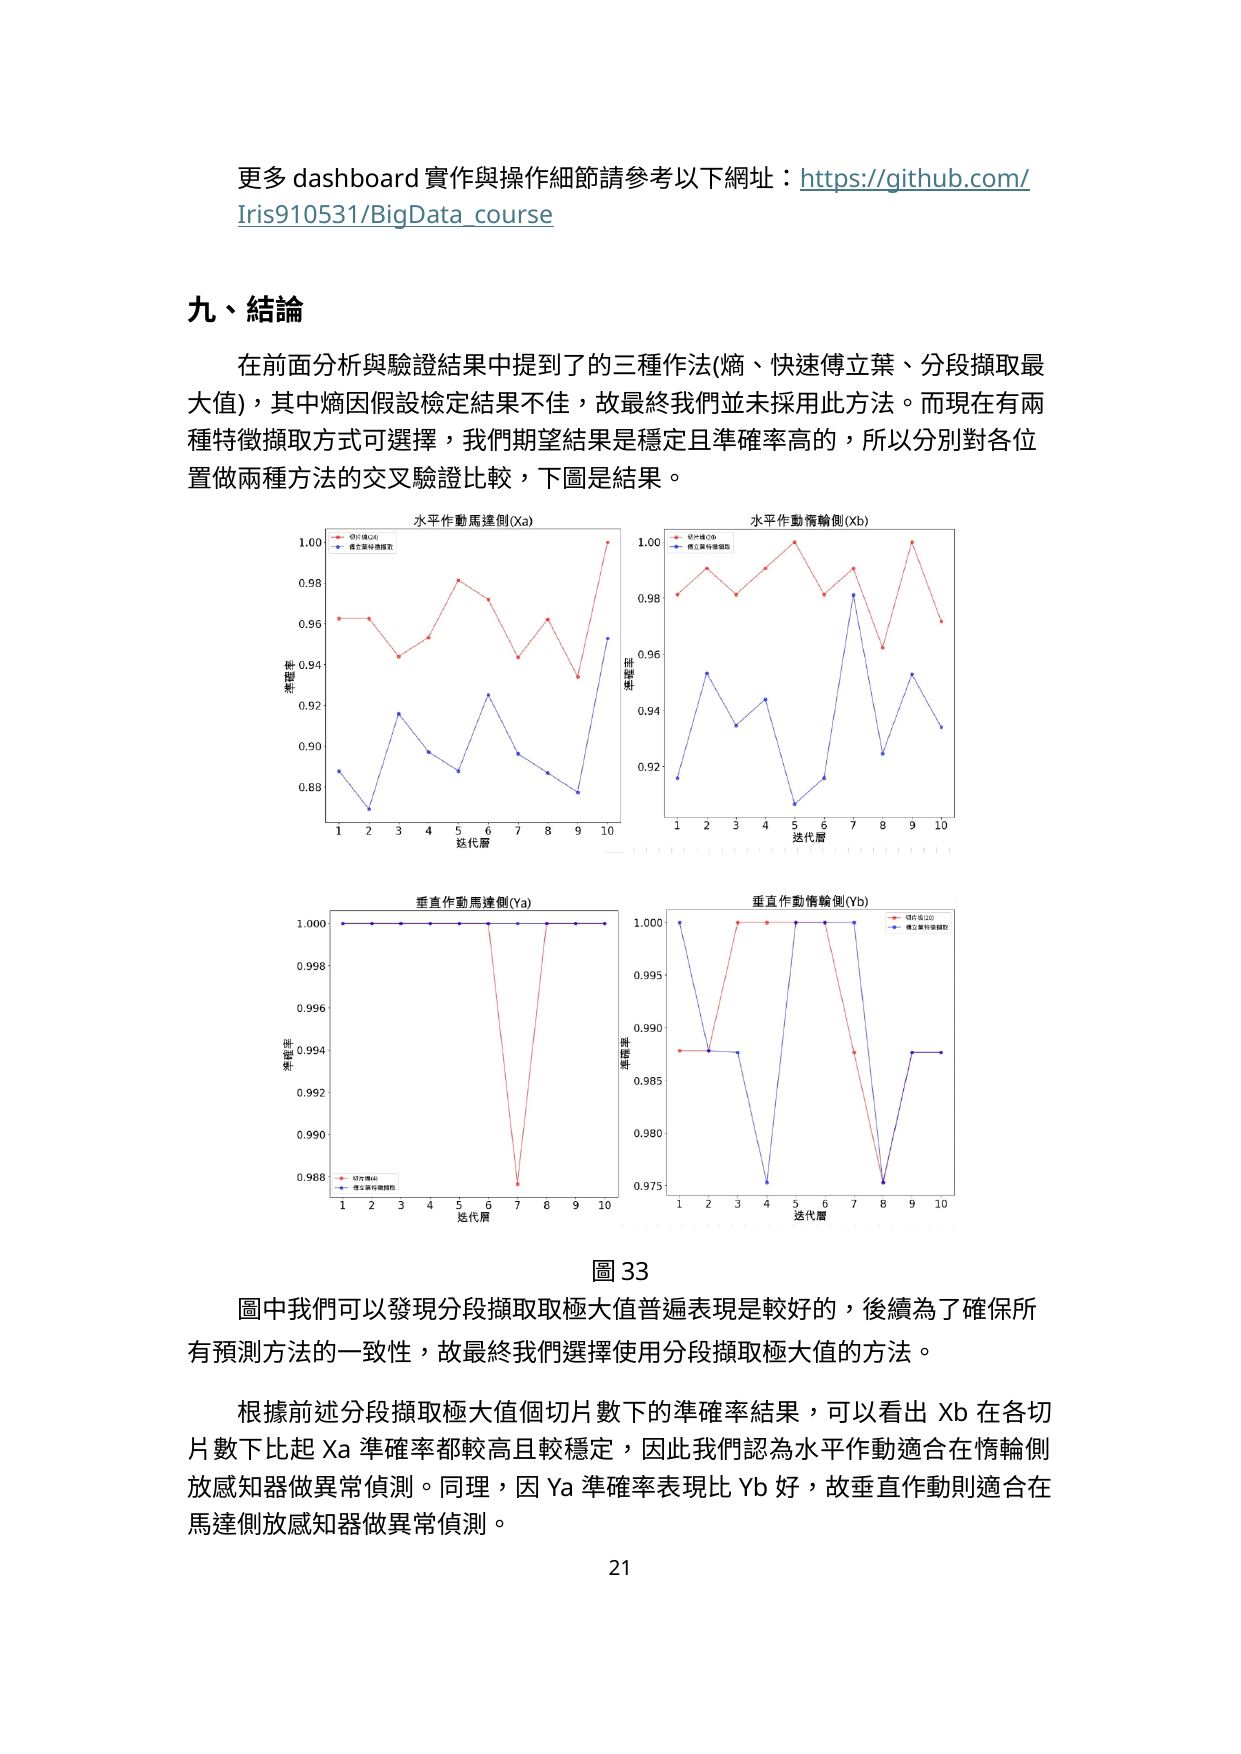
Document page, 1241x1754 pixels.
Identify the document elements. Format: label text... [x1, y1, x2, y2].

text 在前面分析與驗證結果中提到了的三種作法(熵、快速傅立葉、分段擷取最大值)，其中熵因假設檢定結果不佳，故最終我們並未採用此方法。而現在有兩種特徵擷取方式可選擇，我們期望結果是穩定且準確率高的，所以分別對各位置做兩種方法的交叉驗證比較，下圖是結果。 [187, 345, 1053, 495]
text 九、結論 [187, 270, 1053, 345]
text 更多dashboard實作與操作細節請參考以下網址：https://github.com/Iris910531/BigData_course [237, 158, 1053, 233]
picture [282, 895, 958, 1227]
text 圖33 [187, 1251, 1053, 1289]
text 圖中我們可以發現分段擷取取極大值普遍表現是較好的，後續為了確保所有預測方法的一致性，故最終我們選擇使用分段擷取極大值的方法。 [187, 1289, 1053, 1369]
picture [282, 512, 958, 853]
text 根據前述分段擷取極大值個切片數下的準確率結果，可以看出 Xb 在各切片數下比起 Xa 準確率都較高且較穩定，因此我們認為水平作動適合在惰輪側放感知器做異常偵測。同理，因 Ya 準確率表現比 Yb 好，故垂直作動則適合在馬達側放感知器做異常偵測。 [187, 1391, 1053, 1541]
